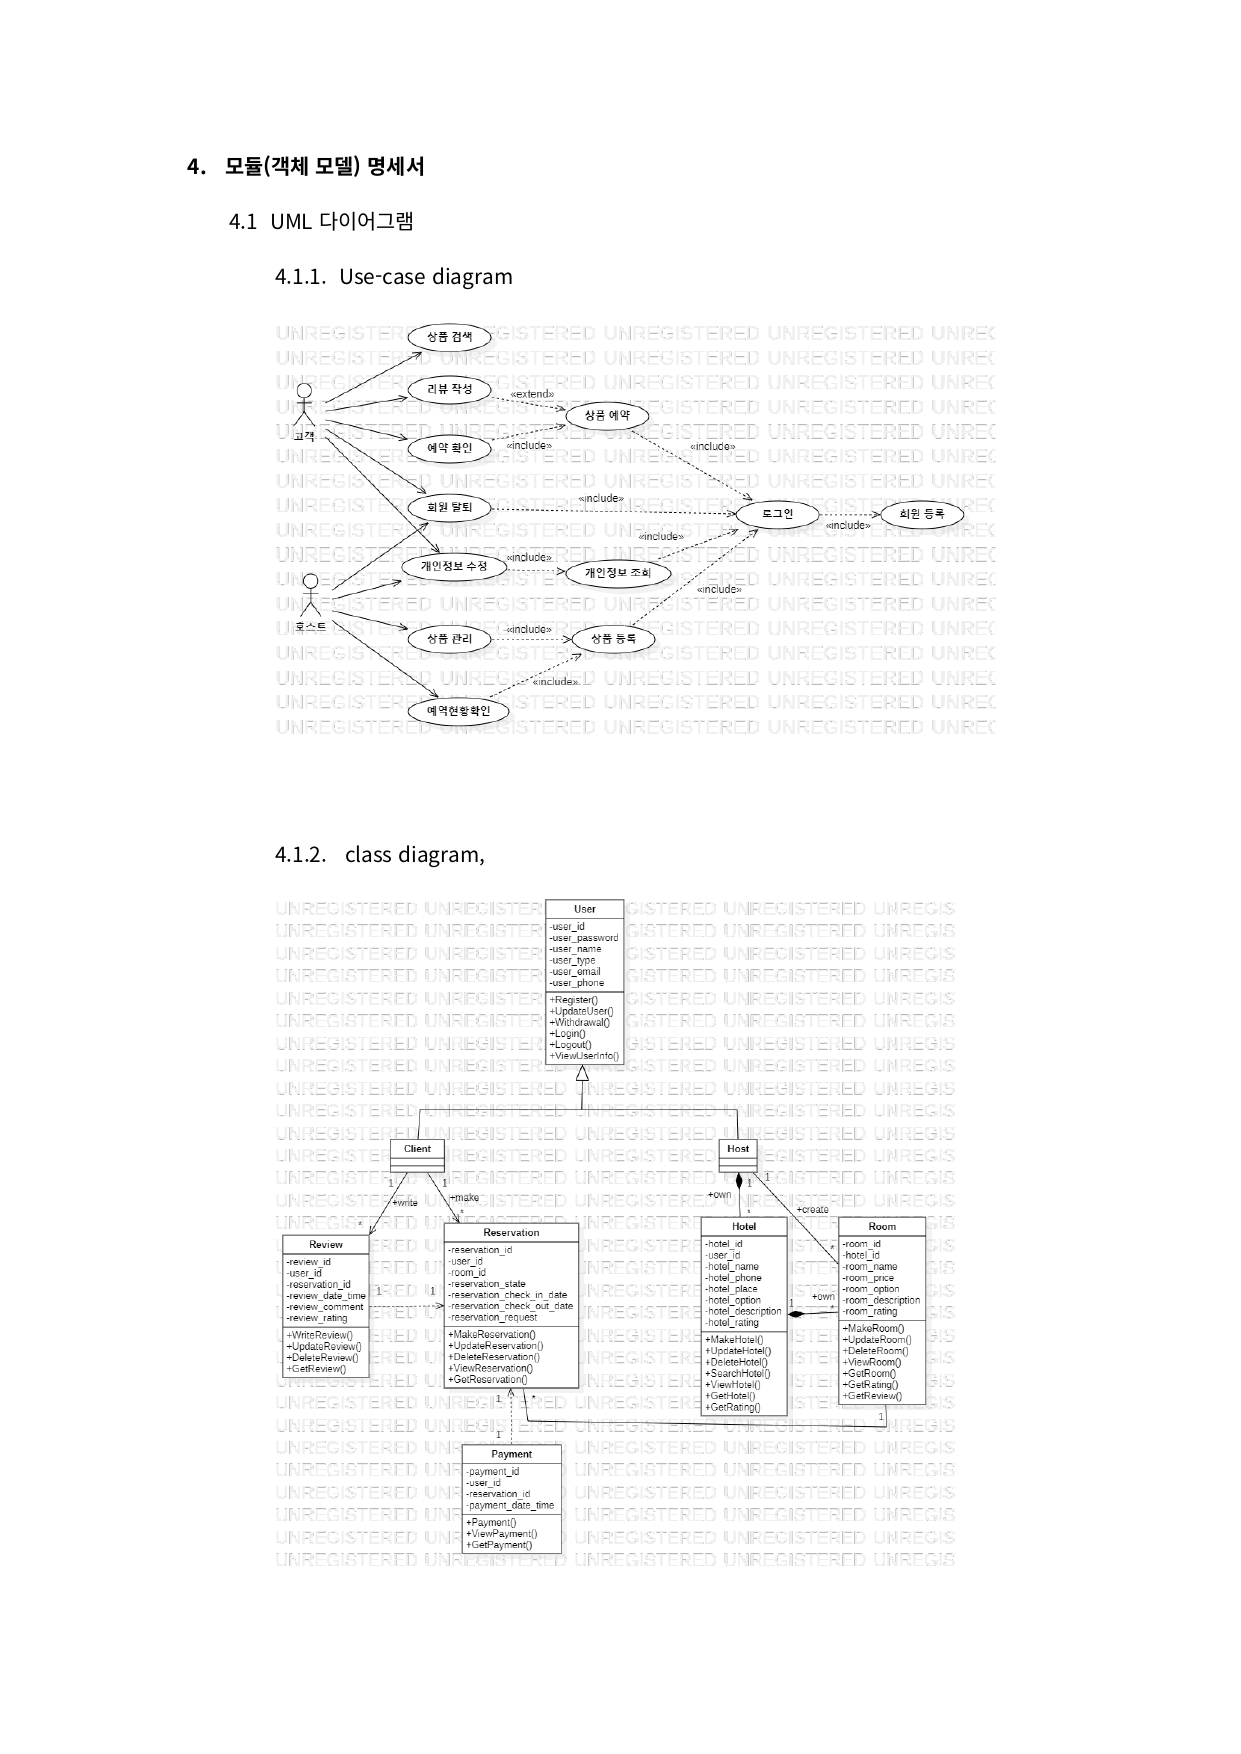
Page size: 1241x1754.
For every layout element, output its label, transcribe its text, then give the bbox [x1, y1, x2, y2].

text 4.1.2. class diagram, [275, 838, 1090, 868]
text 4. 모듈(객체 모델) 명세서 [187, 150, 1090, 180]
text 4.1 UML 다이어그램 [229, 205, 1090, 235]
picture [275, 315, 996, 758]
picture [275, 893, 955, 1583]
text 4.1.1. Use-case diagram [275, 260, 1090, 291]
